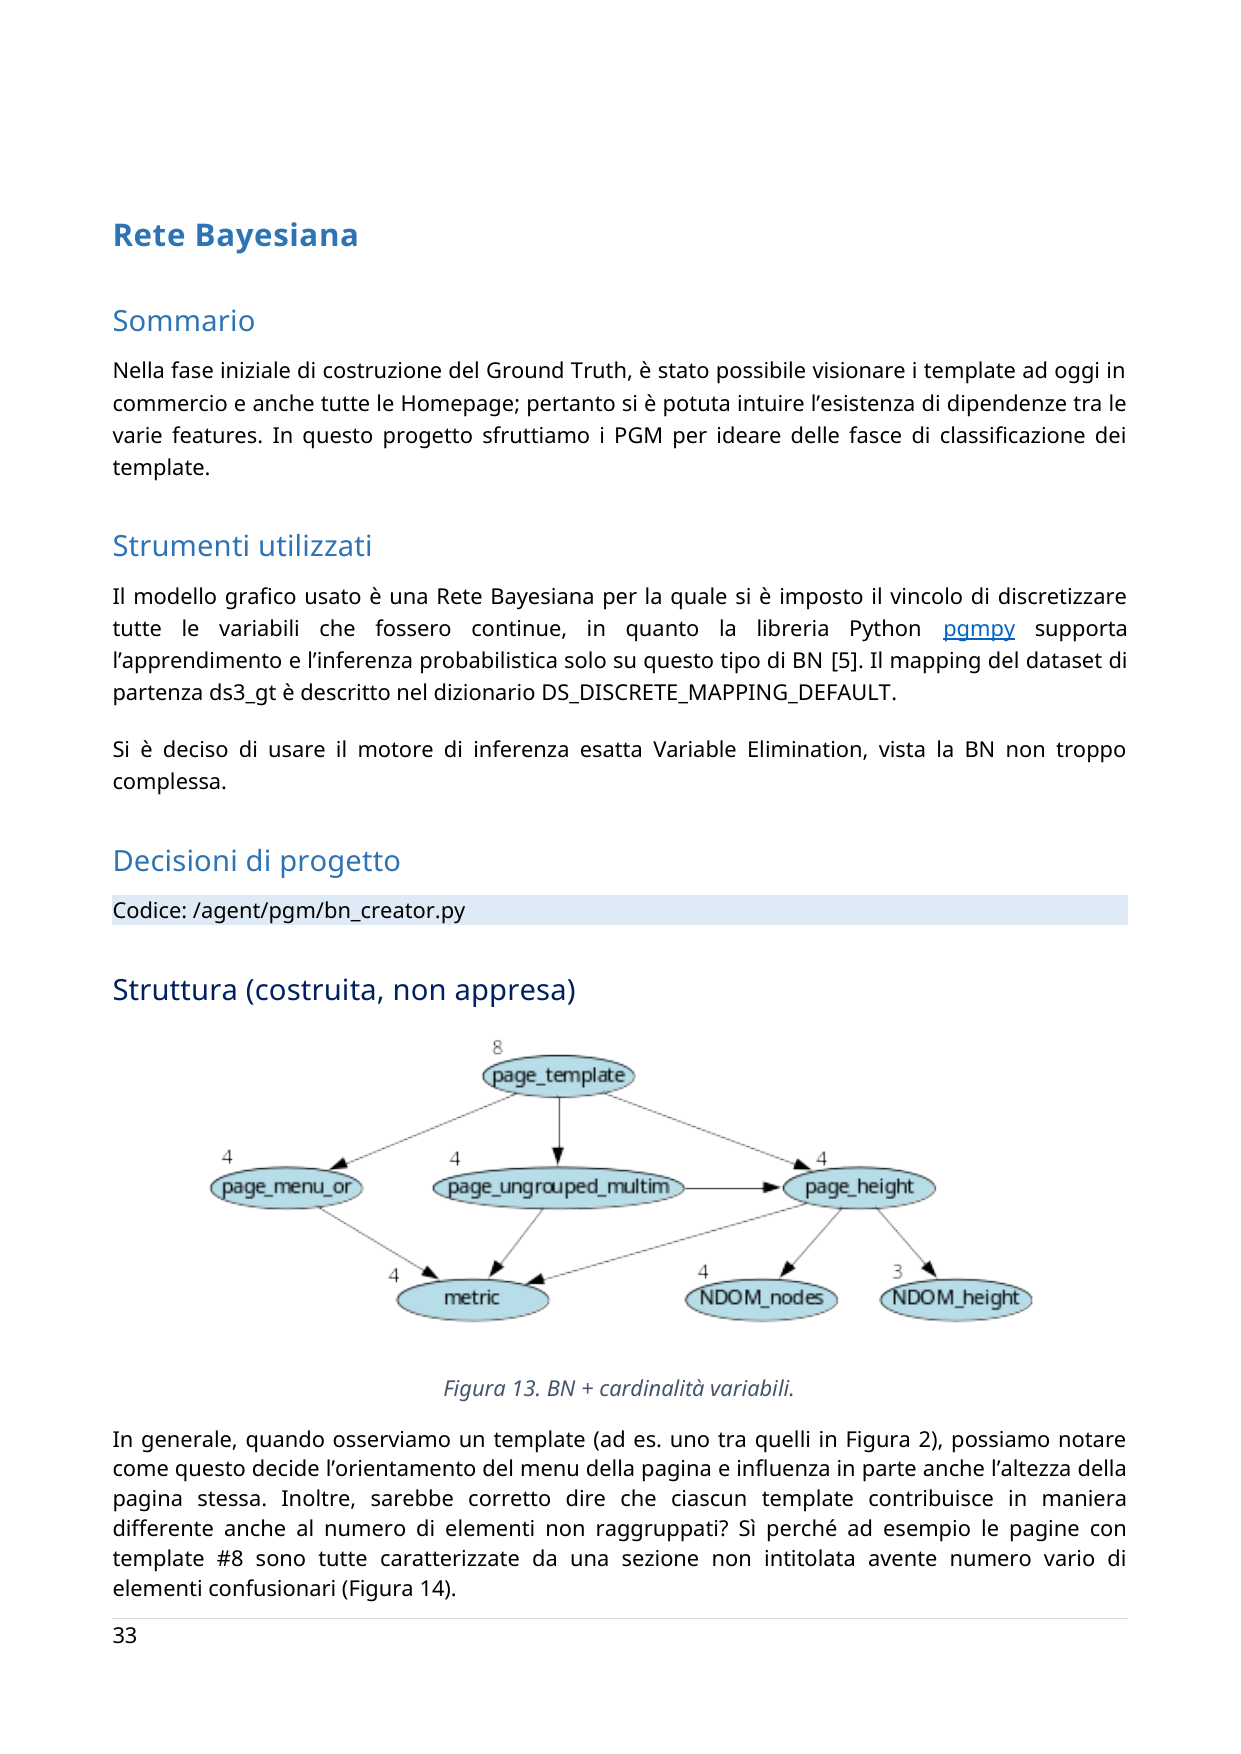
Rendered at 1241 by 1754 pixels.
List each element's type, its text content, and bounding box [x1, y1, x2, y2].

text In generale, quando osserviamo un template (ad es. uno tra quelli in Figura 2), possiamo notare come questo decide l’orientamento del menu della pagina e influenza in parte anche l’altezza della pagina stessa. Inoltre, sarebbe corretto dire che ciascun template contribuisce in maniera differente anche al numero di elementi non raggruppati? Sì perché ad esempio le pagine con template #8 sono tutte caratterizzate da una sezione non intitolata avente numero vario di elementi confusionari (Figura 14). [112, 1423, 1128, 1602]
subtitle Decisioni di progetto [112, 840, 1128, 879]
text Codice: /agent/pgm/bn_creator.py [112, 895, 1128, 925]
subtitle Strumenti utilizzati [112, 525, 1128, 565]
subtitle Struttura (costruita, non appresa) [112, 969, 1128, 1009]
subtitle Rete Bayesiana [112, 212, 1128, 255]
text Si è deciso di usare il motore di inferenza esatta Variable Elimination, vista la BN non troppo complessa. [112, 734, 1128, 796]
text Il modello grafico usato è una Rete Bayesiana per la quale si è imposto il vincolo di discretizzare tutte le variabili che fossero continue, in quanto la libreria Python pgmpy supporta l’apprendimento e l’inferenza probabilistica solo su questo tipo di BN . Il mapping del dataset di partenza ds3_gt è descritto nel dizionario DS_DISCRETE_MAPPING_DEFAULT. [112, 581, 1128, 707]
text Nella fase iniziale di costruzione del Ground Truth, è stato possibile visionare i template ad oggi in commercio e anche tutte le Homepage; pertanto si è potuta intuire l’esistenza di dipendenze tra le varie features. In questo progetto sfruttiamo i PGM per ideare delle fasce di classificazione dei template. [112, 355, 1128, 481]
subtitle Sommario [112, 300, 1128, 340]
